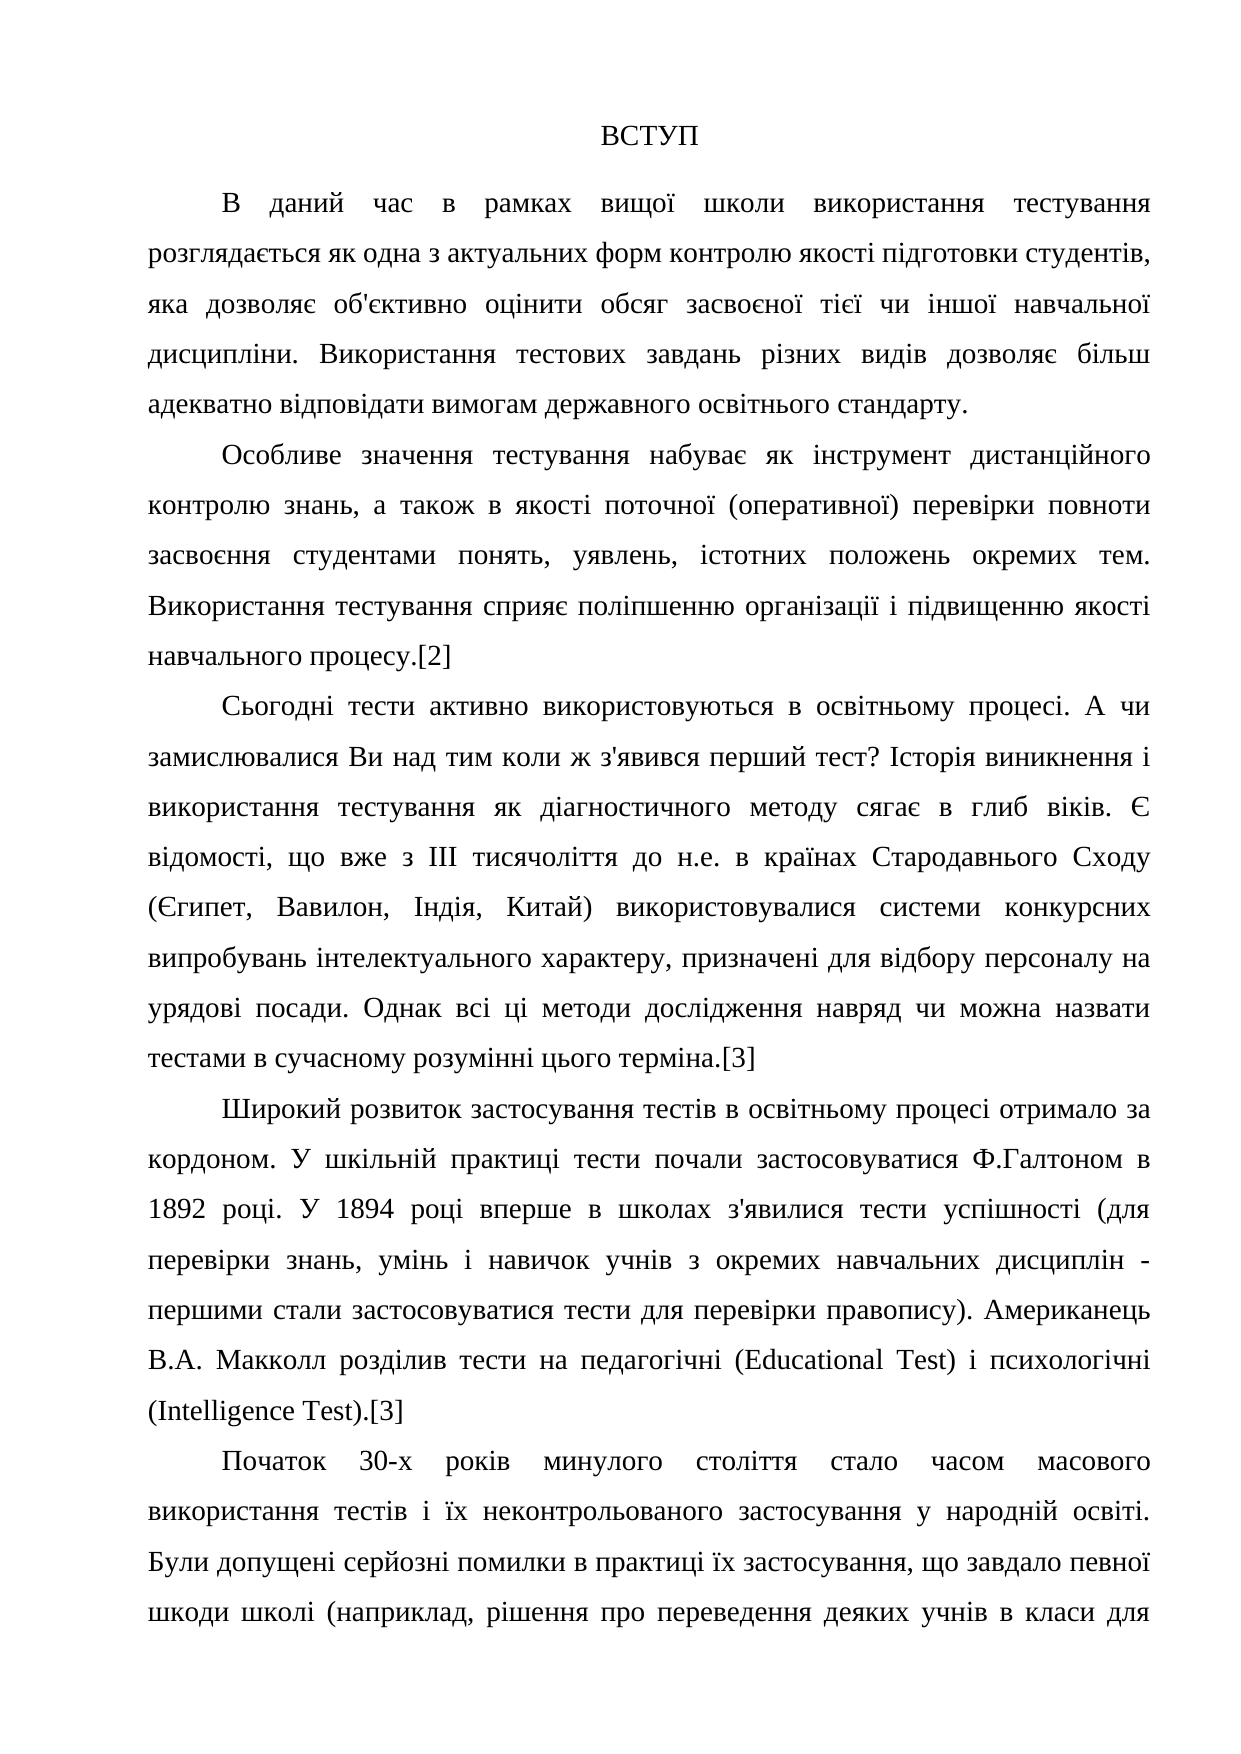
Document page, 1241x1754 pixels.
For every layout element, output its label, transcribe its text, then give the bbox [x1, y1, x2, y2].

text Широкий розвиток застосування тестів в освітньому процесі отримало за кордоном. У шкільній практиці тести почали застосовуватися Ф.Галтоном в 1892 році. У 1894 році вперше в школах з'явилися тести успішності (для перевірки знань, умінь і навичок учнів з окремих навчальних дисциплін - першими стали застосовуватися тести для перевірки правопису). Американець В.А. Макколл розділив тести на педагогічні (Educational Test) і психологічні (Intelligence Test).[3] [148, 1091, 1152, 1426]
subtitle ВСТУП [148, 118, 1152, 152]
text В даний час в рамках вищої школи використання тестування розглядається як одна з актуальних форм контролю якості підготовки студентів, яка дозволяє об'єктивно оцінити обсяг засвоєної тієї чи іншої навчальної дисципліни. Використання тестових завдань різних видів дозволяє більш адекватно відповідати вимогам державного освітнього стандарту. [148, 185, 1152, 420]
text Особливе значення тестування набуває як інструмент дистанційного контролю знань, а також в якості поточної (оперативної) перевірки повноти засвоєння студентами понять, уявлень, істотних положень окремих тем. Використання тестування сприяє поліпшенню організації і підвищенню якості навчального процесу.[2] [148, 437, 1152, 672]
text Сьогодні тести активно використовуються в освітньому процесі. А чи замислювалися Ви над тим коли ж з'явився перший тест? Історія виникнення і використання тестування як діагностичного методу сягає в глиб віків. Є відомості, що вже з III тисячоліття до н.е. в країнах Стародавнього Сходу (Єгипет, Вавилон, Індія, Китай) використовувалися системи конкурсних випробувань інтелектуального характеру, призначені для відбору персоналу на урядові посади. Однак всі ці методи дослідження навряд чи можна назвати тестами в сучасному розумінні цього терміна.[3] [148, 688, 1152, 1074]
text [148, 1443, 1152, 1627]
